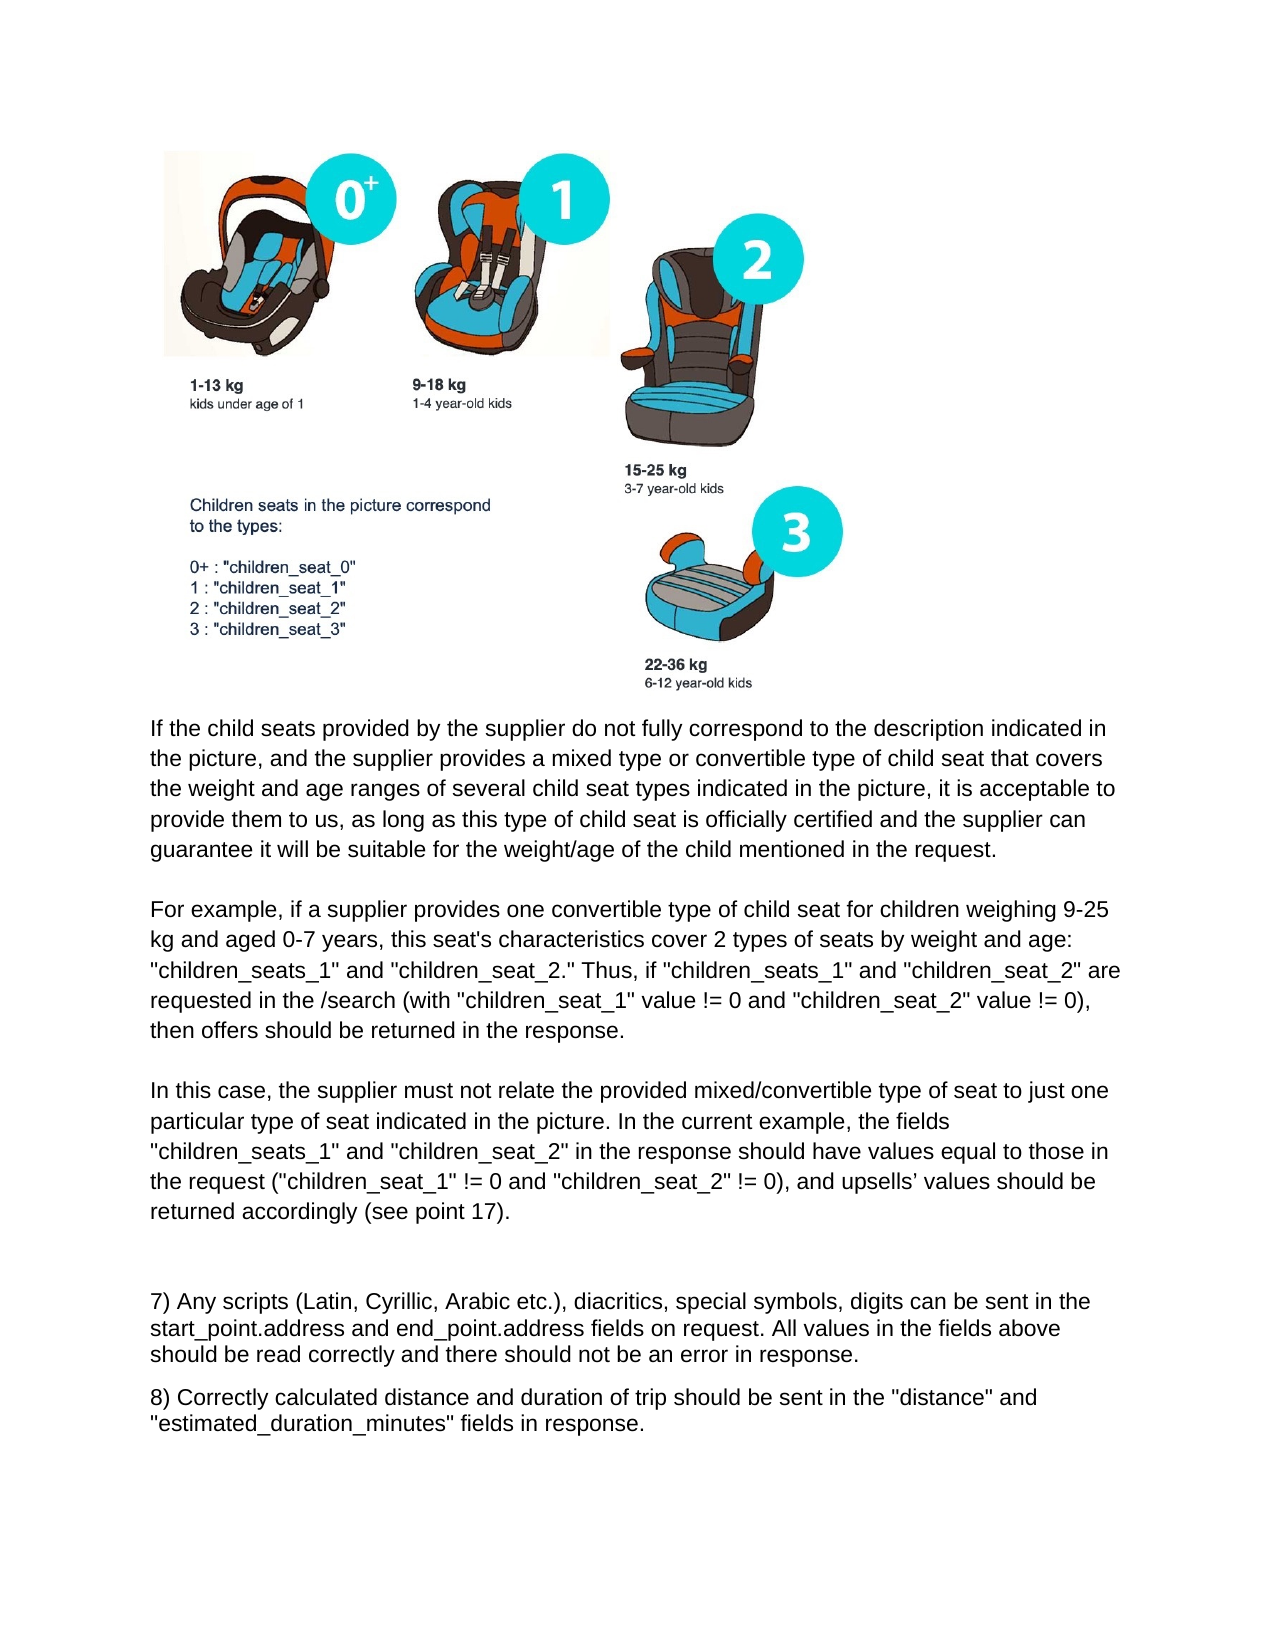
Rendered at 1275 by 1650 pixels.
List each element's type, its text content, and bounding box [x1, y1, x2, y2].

text For example, if a supplier provides one convertible type of child seat for children weighing 9-25 kg and aged 0-7 years, this seat's characteristics cover 2 types of seats by weight and age: "children_seats_1" and "children_seat_2." Thus, if "children_seats_1" and "children_seat_2" are requested in the /search (with "children_seat_1" value != 0 and "children_seat_2" value != 0), then offers should be returned in the response. [150, 896, 1125, 1043]
text 7) Any scripts (Latin, Cyrillic, Arabic etc.), diacritics, special symbols, digits can be sent in the start_point.address and end_point.address fields on request. All values in the fields above should be read correctly and there should not be an error in response. [150, 1288, 1125, 1367]
text 8) Correctly calculated distance and duration of trip should be sent in the "distance" and "estimated_duration_minutes" fields in response. [150, 1384, 1125, 1437]
picture [150, 150, 874, 715]
text If the child seats provided by the supplier do not fully correspond to the description indicated in the picture, and the supplier provides a mixed type or convertible type of child seat that covers the weight and age ranges of several child seat types indicated in the picture, it is acceptable to provide them to us, as long as this type of child seat is officially certified and the supplier can guarantee it will be suitable for the weight/age of the child mentioned in the request. [150, 715, 1125, 862]
text In this case, the supplier must not relate the provided mixed/convertible type of seat to just one particular type of seat indicated in the picture. In the current example, the fields "children_seats_1" and "children_seat_2" in the response should have values equal to those in the request ("children_seat_1" != 0 and "children_seat_2" != 0), and upsells’ values should be returned accordingly (see point 17). [150, 1077, 1125, 1224]
